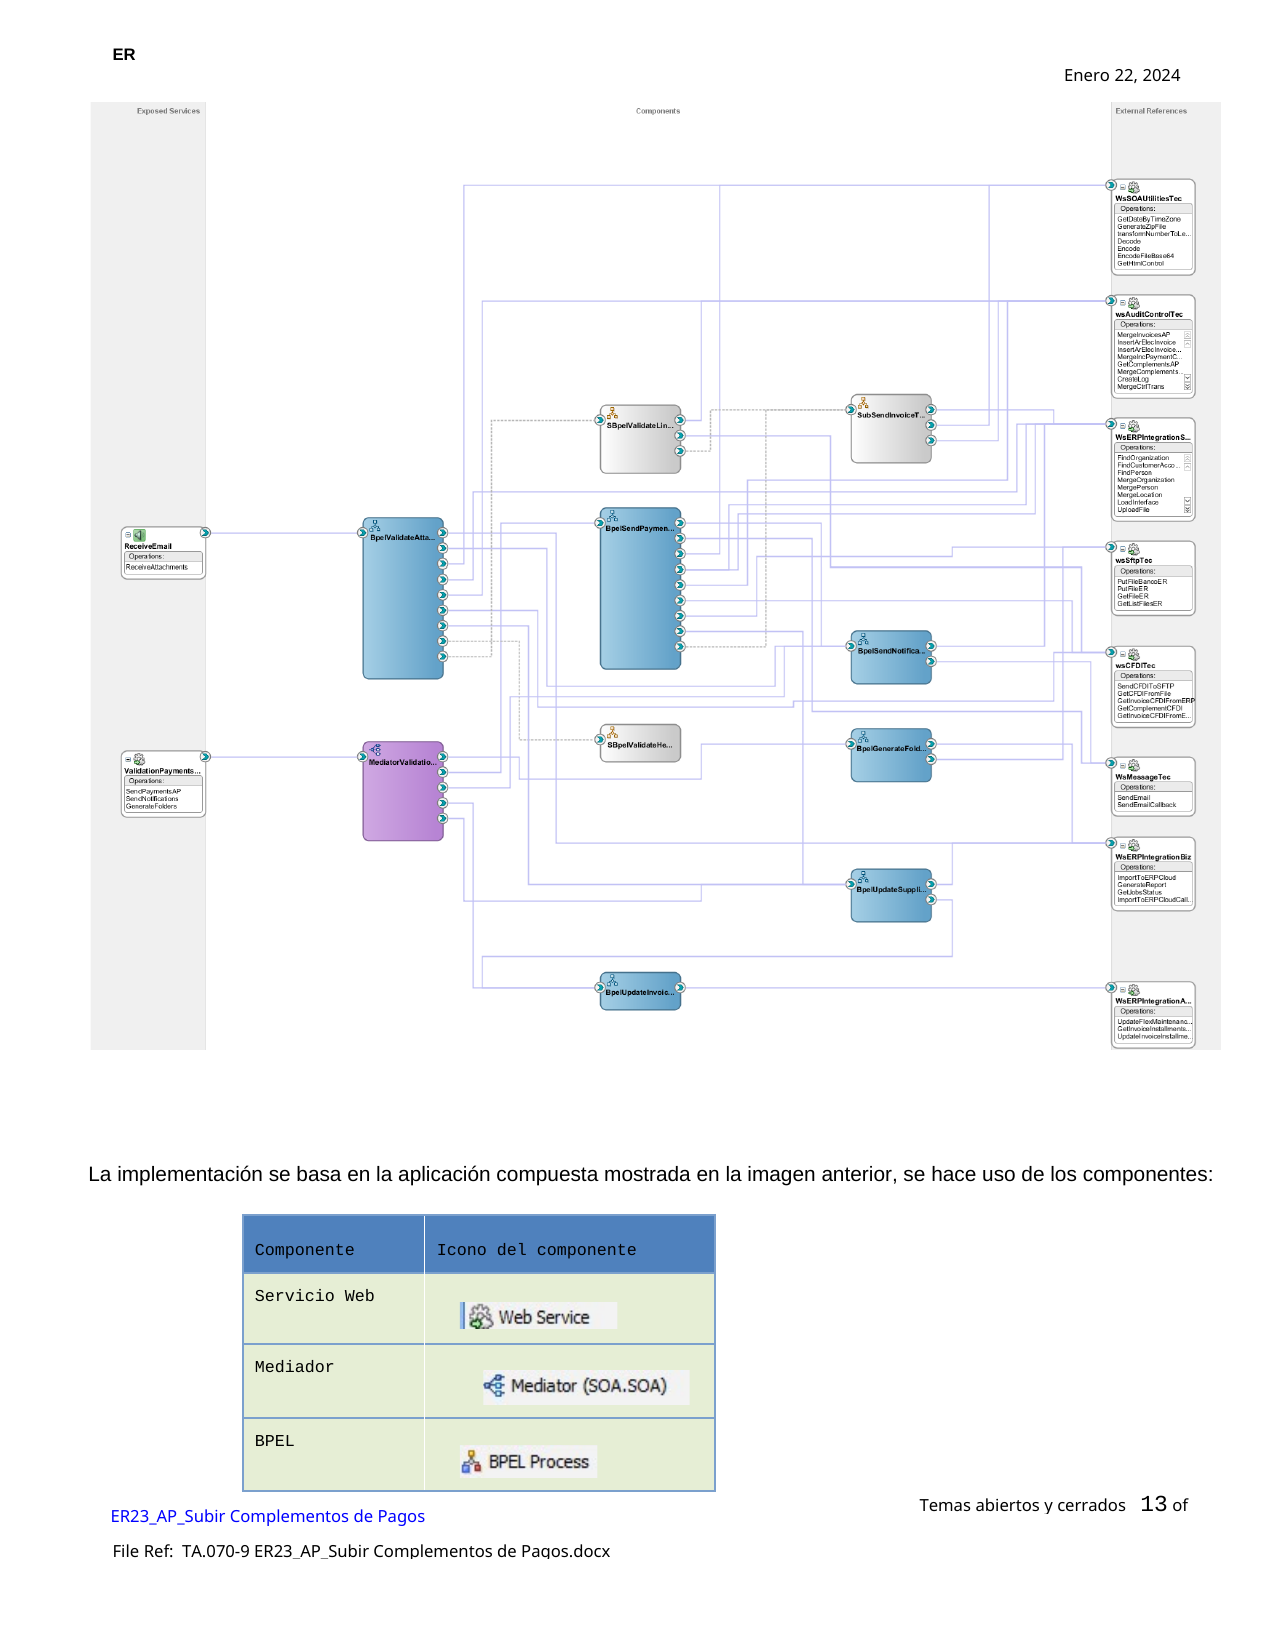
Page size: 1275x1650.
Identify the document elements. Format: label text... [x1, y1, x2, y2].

picture [459, 1302, 618, 1329]
table_cell [425, 1419, 714, 1490]
table_cell Mediador [244, 1345, 424, 1417]
text La implementación se basa en la aplicación compuesta mostrada en la imagen anterior, se hace uso de los componentes: [88, 1162, 1221, 1186]
picture [90, 102, 1221, 1050]
table_cell BPEL [244, 1419, 424, 1490]
table_cell [425, 1345, 714, 1417]
table_cell [425, 1274, 714, 1343]
picture [483, 1370, 690, 1405]
table_header Icono del componente [425, 1216, 714, 1272]
table_header Componente [244, 1216, 424, 1272]
table_cell Servicio Web [244, 1274, 424, 1343]
picture [459, 1445, 598, 1478]
